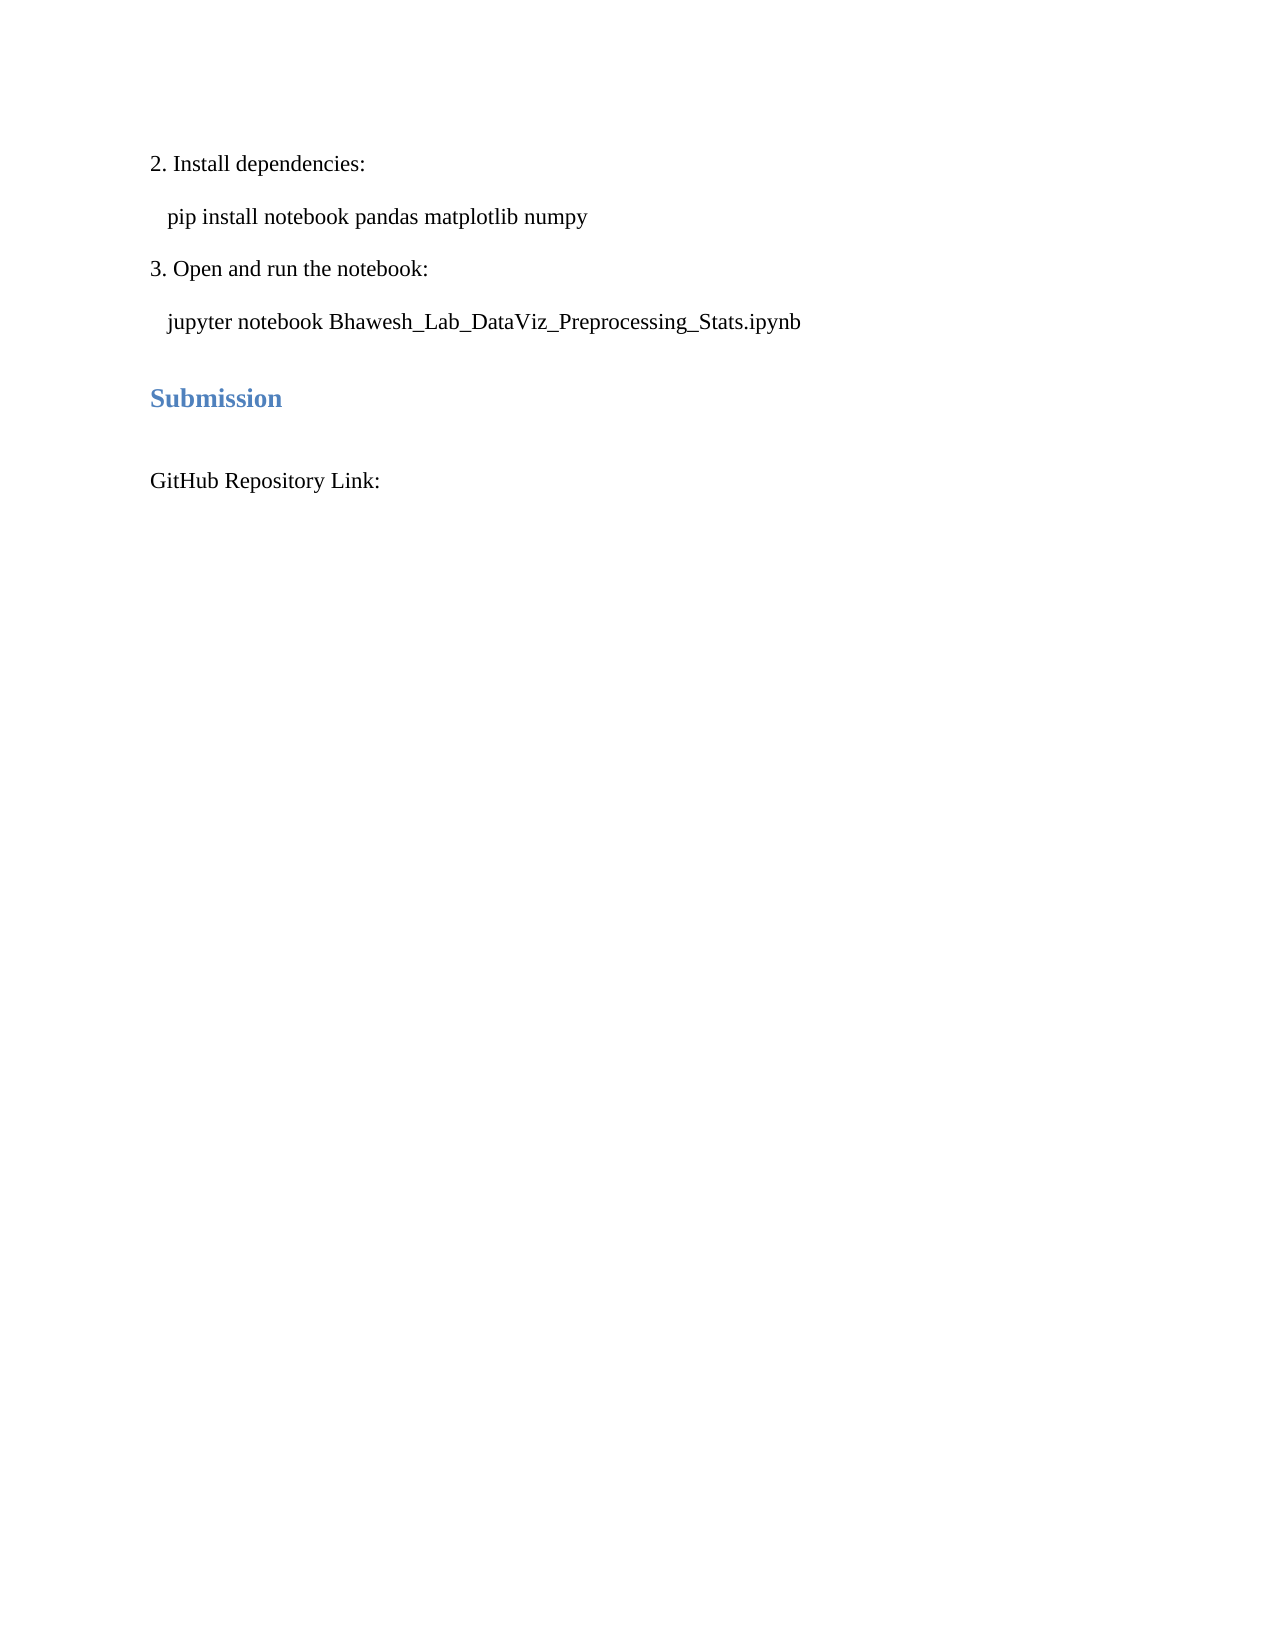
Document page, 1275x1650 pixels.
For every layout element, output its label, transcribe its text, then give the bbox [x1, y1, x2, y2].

subtitle Submission [150, 382, 1125, 413]
text GitHub Repository Link: [150, 467, 1125, 561]
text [150, 150, 1125, 334]
